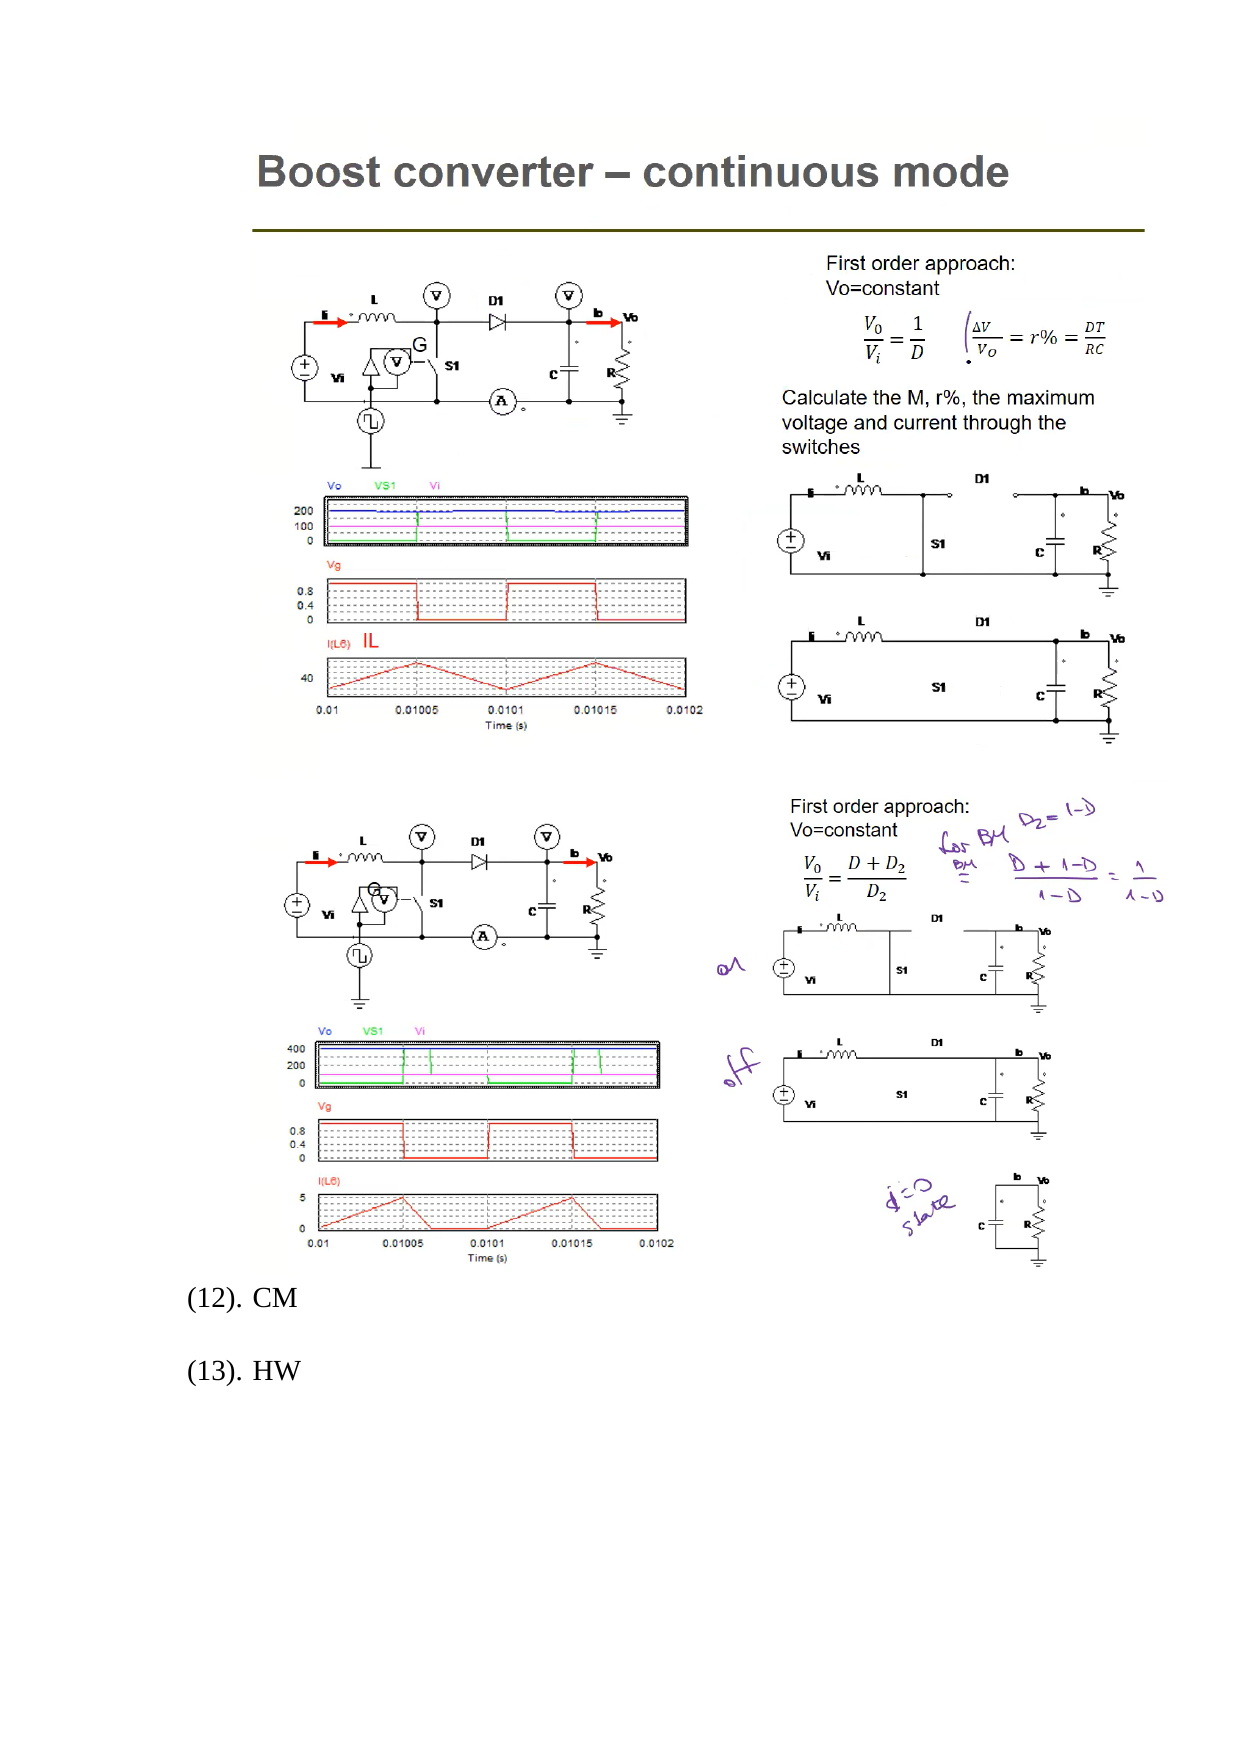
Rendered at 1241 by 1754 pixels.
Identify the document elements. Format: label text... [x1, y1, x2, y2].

picture [252, 118, 1145, 778]
text CM [215, 1280, 1152, 1314]
text HW [215, 1353, 1152, 1386]
picture [252, 780, 1173, 1278]
